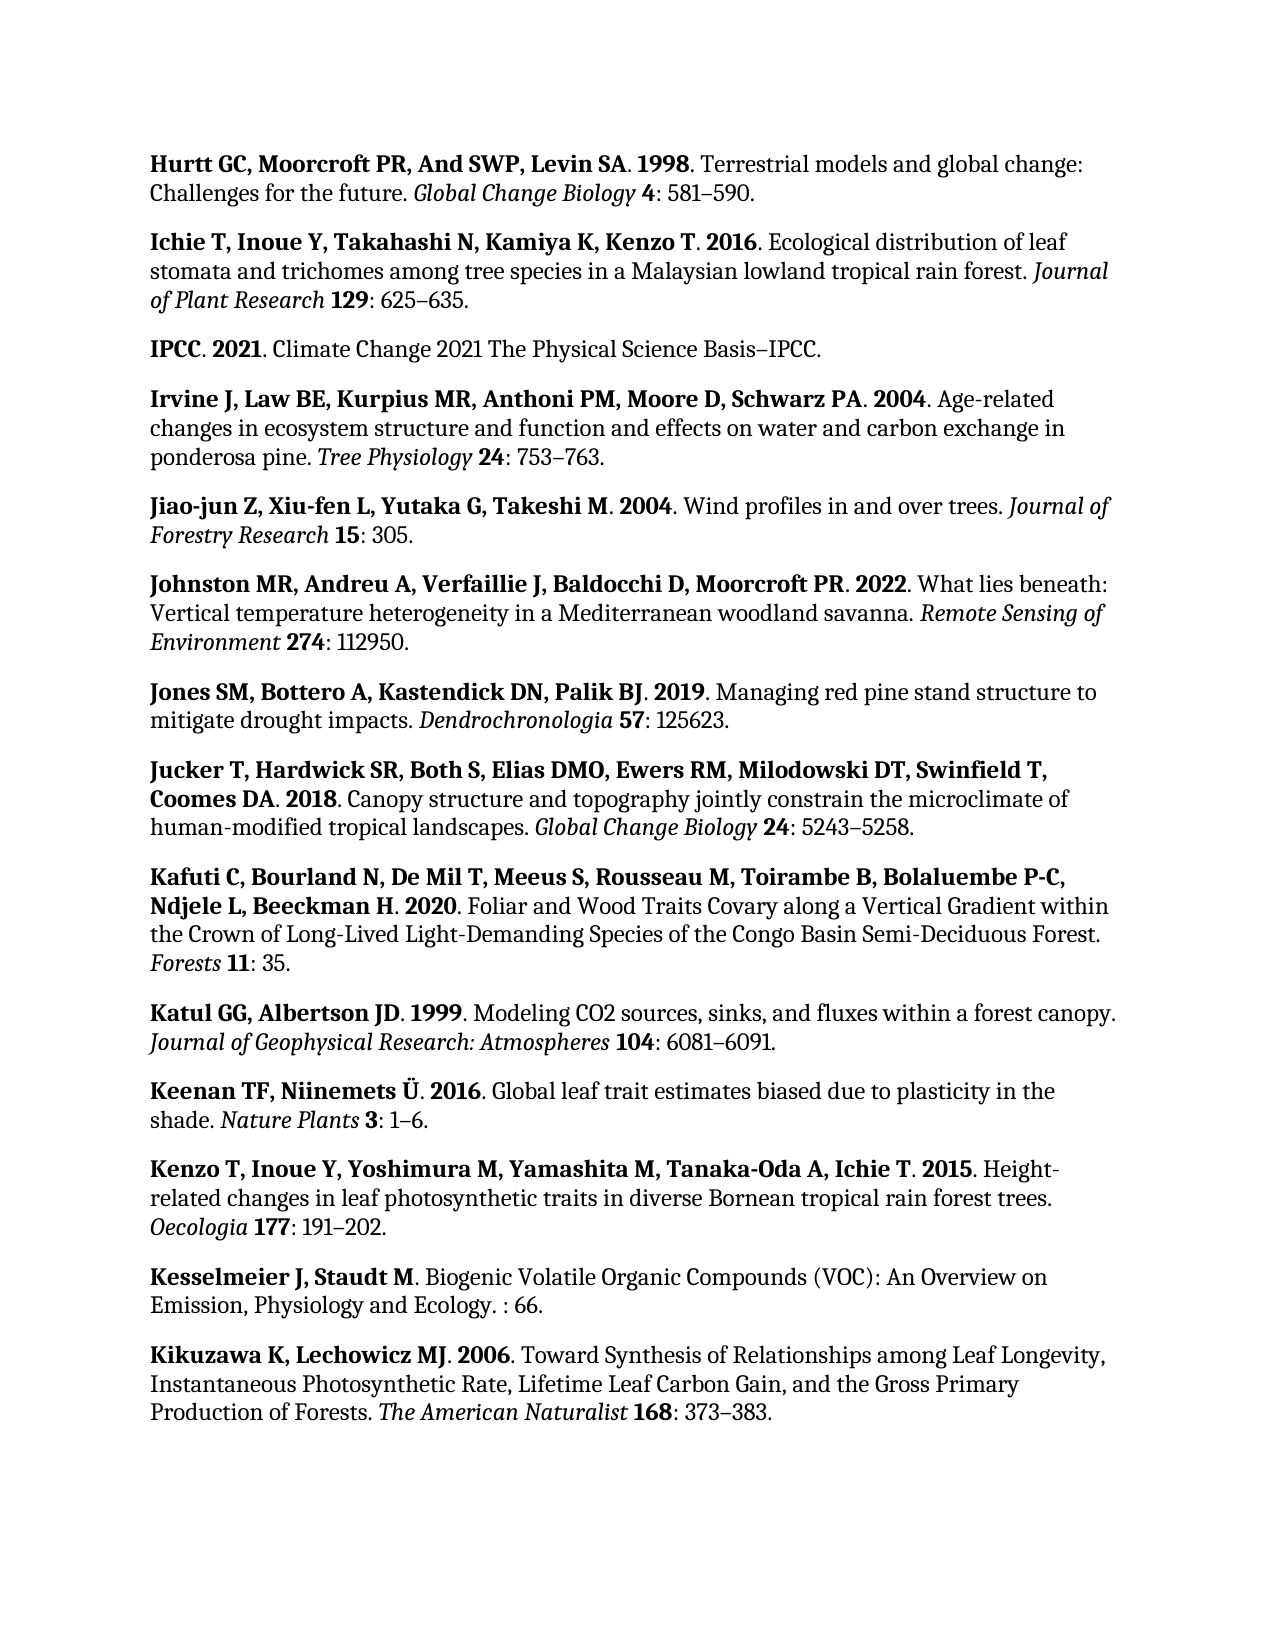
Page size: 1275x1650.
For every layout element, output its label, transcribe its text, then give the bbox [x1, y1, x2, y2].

text IPCC. 2021. Climate Change 2021 The Physical Science Basis–IPCC. [150, 335, 1125, 364]
text Kafuti C, Bourland N, De Mil T, Meeus S, Rousseau M, Toirambe B, Bolaluembe P-C, Ndjele L, Beeckman H. 2020. Foliar and Wood Traits Covary along a Vertical Gradient within the Crown of Long-Lived Light-Demanding Species of the Congo Basin Semi-Deciduous Forest. Forests 11: 35. [150, 863, 1125, 978]
text Katul GG, Albertson JD. 1999. Modeling CO2 sources, sinks, and fluxes within a forest canopy. Journal of Geophysical Research: Atmospheres 104: 6081–6091. [150, 999, 1125, 1056]
text Irvine J, Law BE, Kurpius MR, Anthoni PM, Moore D, Schwarz PA. 2004. Age-related changes in ecosystem structure and function and effects on water and carbon exchange in ponderosa pine. Tree Physiology 24: 753–763. [150, 385, 1125, 471]
text Hurtt GC, Moorcroft PR, And SWP, Levin SA. 1998. Terrestrial models and global change: Challenges for the future. Global Change Biology 4: 581–590. [150, 150, 1125, 207]
text Kikuzawa K, Lechowicz MJ. 2006. Toward Synthesis of Relationships among Leaf Longevity, Instantaneous Photosynthetic Rate, Lifetime Leaf Carbon Gain, and the Gross Primary Production of Forests. The American Naturalist 168: 373–383. [150, 1341, 1125, 1427]
text Johnston MR, Andreu A, Verfaillie J, Baldocchi D, Moorcroft PR. 2022. What lies beneath: Vertical temperature heterogeneity in a Mediterranean woodland savanna. Remote Sensing of Environment 274: 112950. [150, 570, 1125, 657]
text Jiao-jun Z, Xiu-fen L, Yutaka G, Takeshi M. 2004. Wind profiles in and over trees. Journal of Forestry Research 15: 305. [150, 492, 1125, 549]
text Jucker T, Hardwick SR, Both S, Elias DMO, Ewers RM, Milodowski DT, Swinfield T, Coomes DA. 2018. Canopy structure and topography jointly constrain the microclimate of human-modified tropical landscapes. Global Change Biology 24: 5243–5258. [150, 756, 1125, 842]
text Ichie T, Inoue Y, Takahashi N, Kamiya K, Kenzo T. 2016. Ecological distribution of leaf stomata and trichomes among tree species in a Malaysian lowland tropical rain forest. Journal of Plant Research 129: 625–635. [150, 228, 1125, 314]
text Kesselmeier J, Staudt M. Biogenic Volatile Organic Compounds (VOC): An Overview on Emission, Physiology and Ecology. : 66. [150, 1262, 1125, 1320]
text Keenan TF, Niinemets Ü. 2016. Global leaf trait estimates biased due to plasticity in the shade. Nature Plants 3: 1–6. [150, 1077, 1125, 1134]
text Jones SM, Bottero A, Kastendick DN, Palik BJ. 2019. Managing red pine stand structure to mitigate drought impacts. Dendrochronologia 57: 125623. [150, 677, 1125, 735]
text Kenzo T, Inoue Y, Yoshimura M, Yamashita M, Tanaka-Oda A, Ichie T. 2015. Height-related changes in leaf photosynthetic traits in diverse Bornean tropical rain forest trees. Oecologia 177: 191–202. [150, 1155, 1125, 1242]
